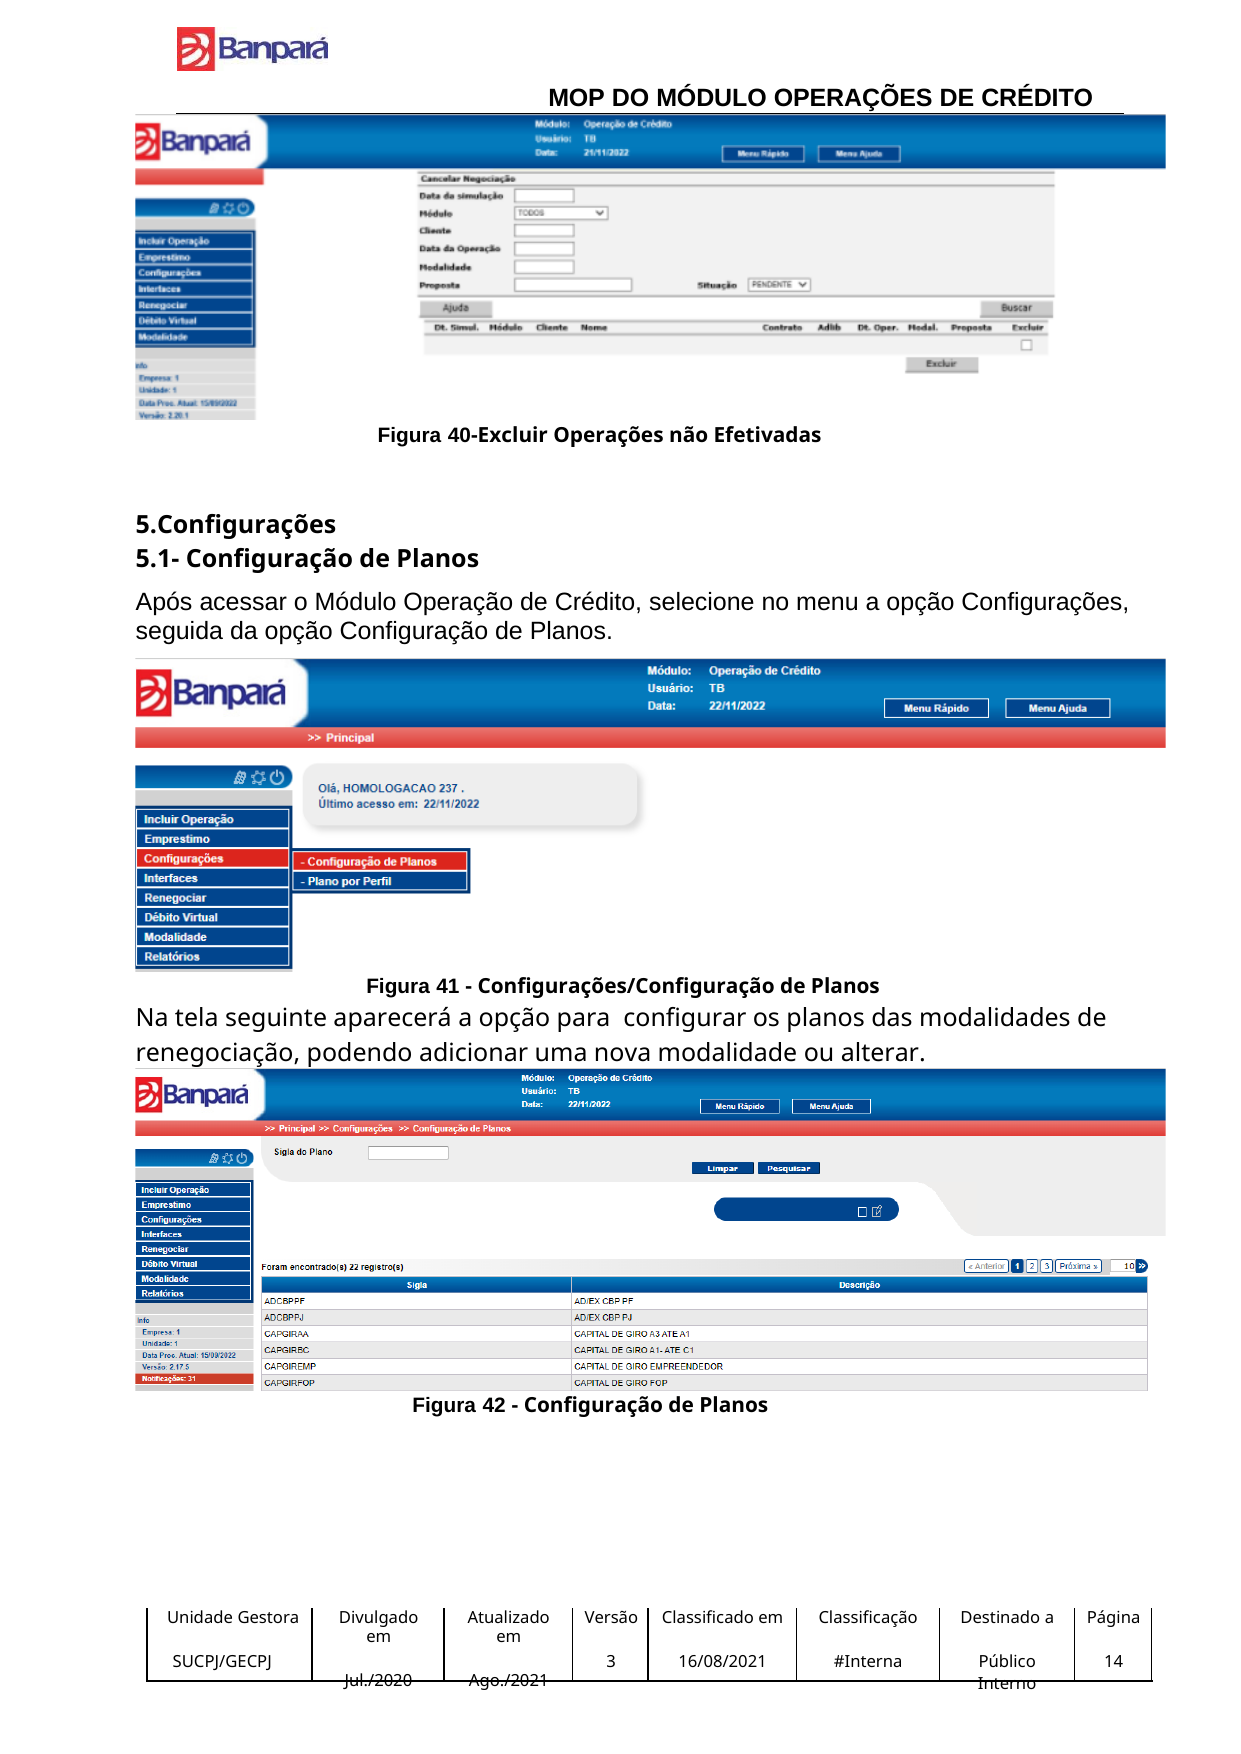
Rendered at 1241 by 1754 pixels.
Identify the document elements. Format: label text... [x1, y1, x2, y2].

picture [135, 1068, 1166, 1391]
subtitle Após acessar o Módulo Operação de Crédito, selecione no menu a opção Configurações, seguida da opção Configuração de Planos. [135, 587, 1165, 644]
text 5.Configurações [135, 506, 1165, 541]
text Figura 42 - Configuração de Planos [135, 1391, 1165, 1419]
text Na tela seguinte aparecerá a opção para configurar os planos das modalidades de renegociação, podendo adicionar uma nova modalidade ou alterar. [135, 1000, 1165, 1068]
picture [135, 657, 1166, 972]
text Figura 40-Excluir Operações não Efetivadas [135, 420, 1165, 448]
picture [177, 27, 328, 71]
text Figura 41 - Configurações/Configuração de Planos [135, 972, 1165, 1000]
text 5.1- Configuração de Planos [135, 541, 1165, 574]
picture [135, 114, 1166, 420]
